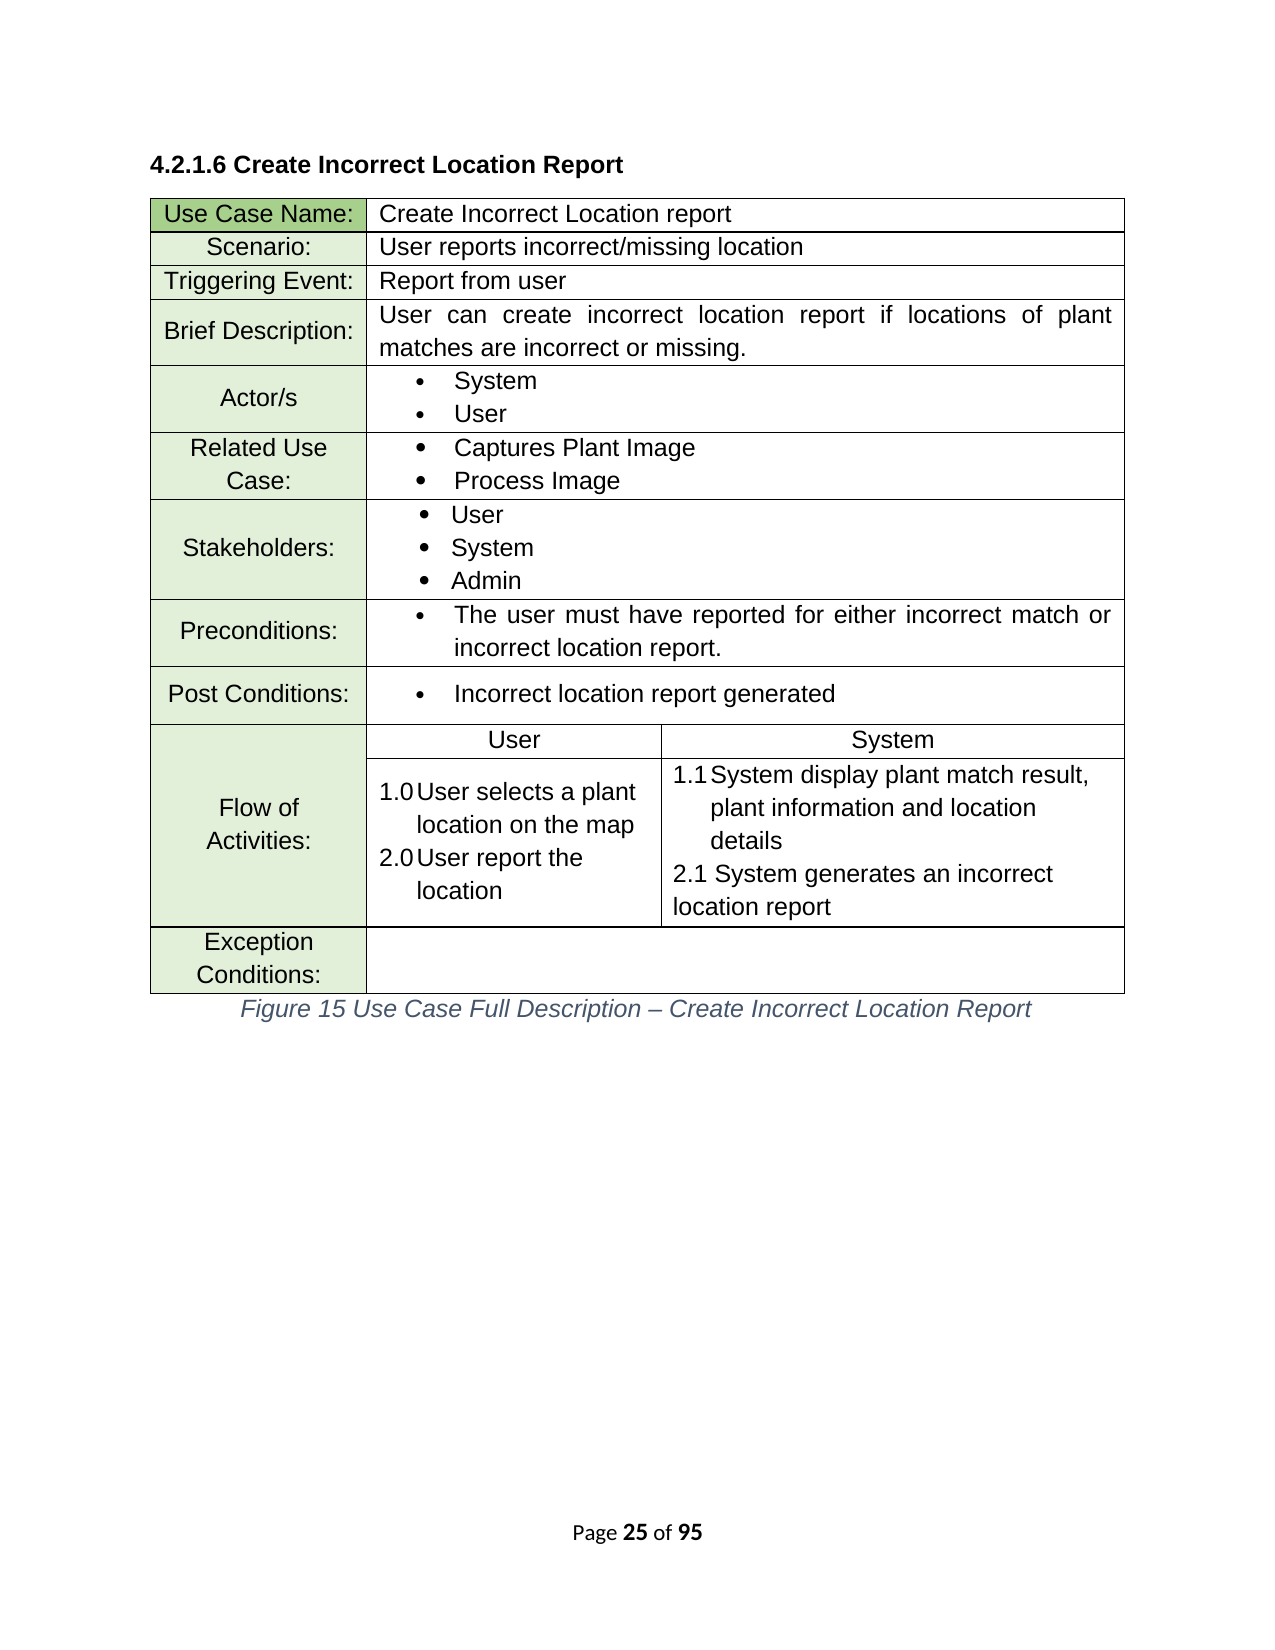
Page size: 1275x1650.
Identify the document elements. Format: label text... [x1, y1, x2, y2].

table_cell System display plant match result, plant information and location details 2.1 System generates an incorrect location report [662, 759, 1124, 926]
table_cell Captures Plant Image Process Image [367, 433, 1124, 499]
text 4.2.1.6 Create Incorrect Location Report [150, 150, 1125, 179]
table_cell Stakeholders: [151, 500, 366, 599]
table_cell Post Conditions: [151, 667, 366, 724]
table_cell System User [367, 366, 1124, 432]
table_cell User System Admin [367, 500, 1124, 599]
table_cell User [367, 725, 661, 757]
table_cell Report from user [367, 266, 1124, 299]
table_cell Triggering Event: [151, 266, 366, 299]
table_cell Related Use Case: [151, 433, 366, 499]
table_cell System [662, 725, 1124, 757]
table_cell Actor/s [151, 366, 366, 432]
text Figure 15 Use Case Full Description – Create Incorrect Location Report [150, 994, 1125, 1023]
table_cell Flow of Activities: [151, 725, 366, 926]
table_cell [367, 928, 1124, 993]
table_header Use Case Name: [151, 199, 366, 231]
table_cell Exception Conditions: [151, 928, 366, 993]
table_cell User selects a plant location on the map User report the location [367, 759, 661, 926]
table_cell User can create incorrect location report if locations of plant matches are incorrect or missing. [367, 300, 1124, 365]
table_cell Brief Description: [151, 300, 366, 365]
table_header Create Incorrect Location report [367, 199, 1124, 231]
table_cell The user must have reported for either incorrect match or incorrect location report. [367, 600, 1124, 666]
table_cell Preconditions: [151, 600, 366, 666]
table_cell User reports incorrect/missing location [367, 233, 1124, 265]
table_cell Incorrect location report generated [367, 667, 1124, 724]
table_cell Scenario: [151, 233, 366, 265]
